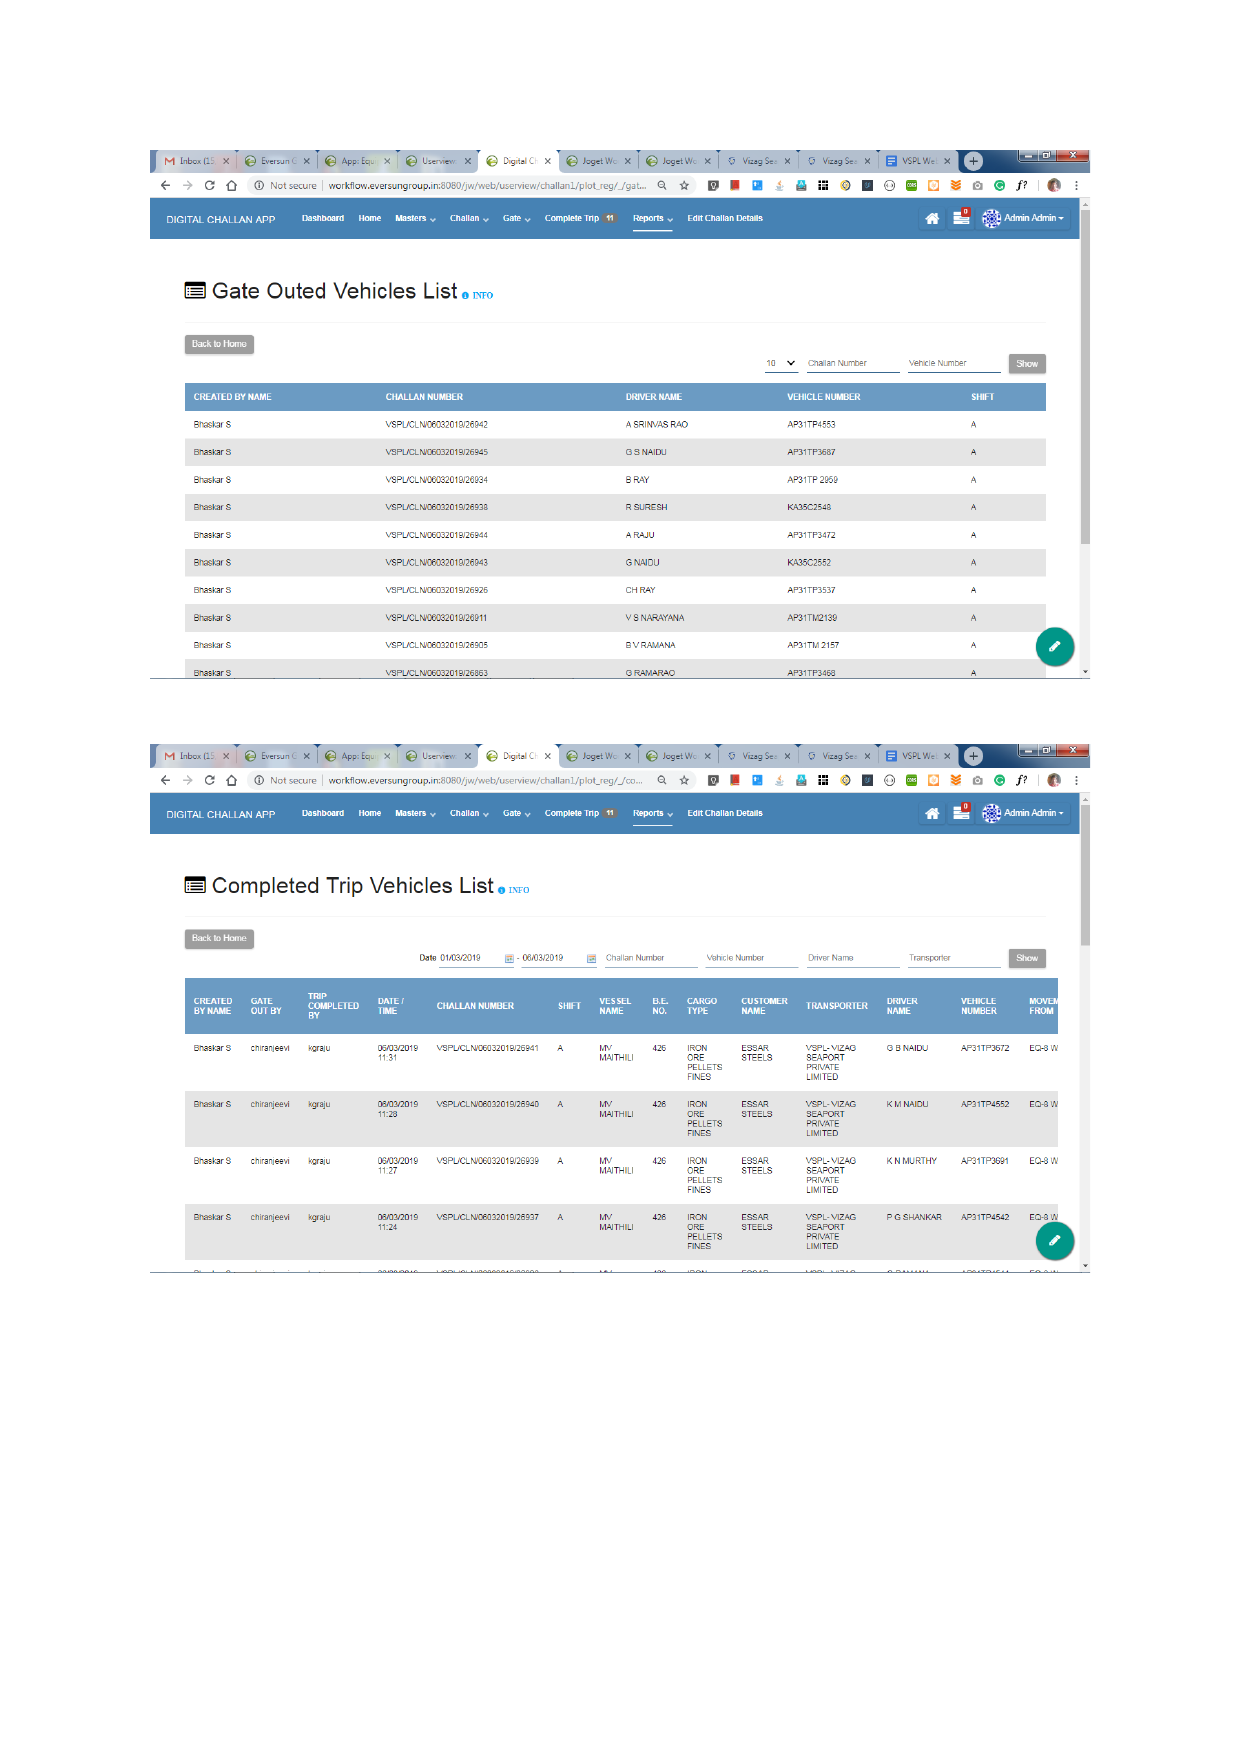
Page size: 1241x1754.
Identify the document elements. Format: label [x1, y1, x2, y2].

picture [150, 150, 1091, 679]
picture [150, 744, 1091, 1273]
